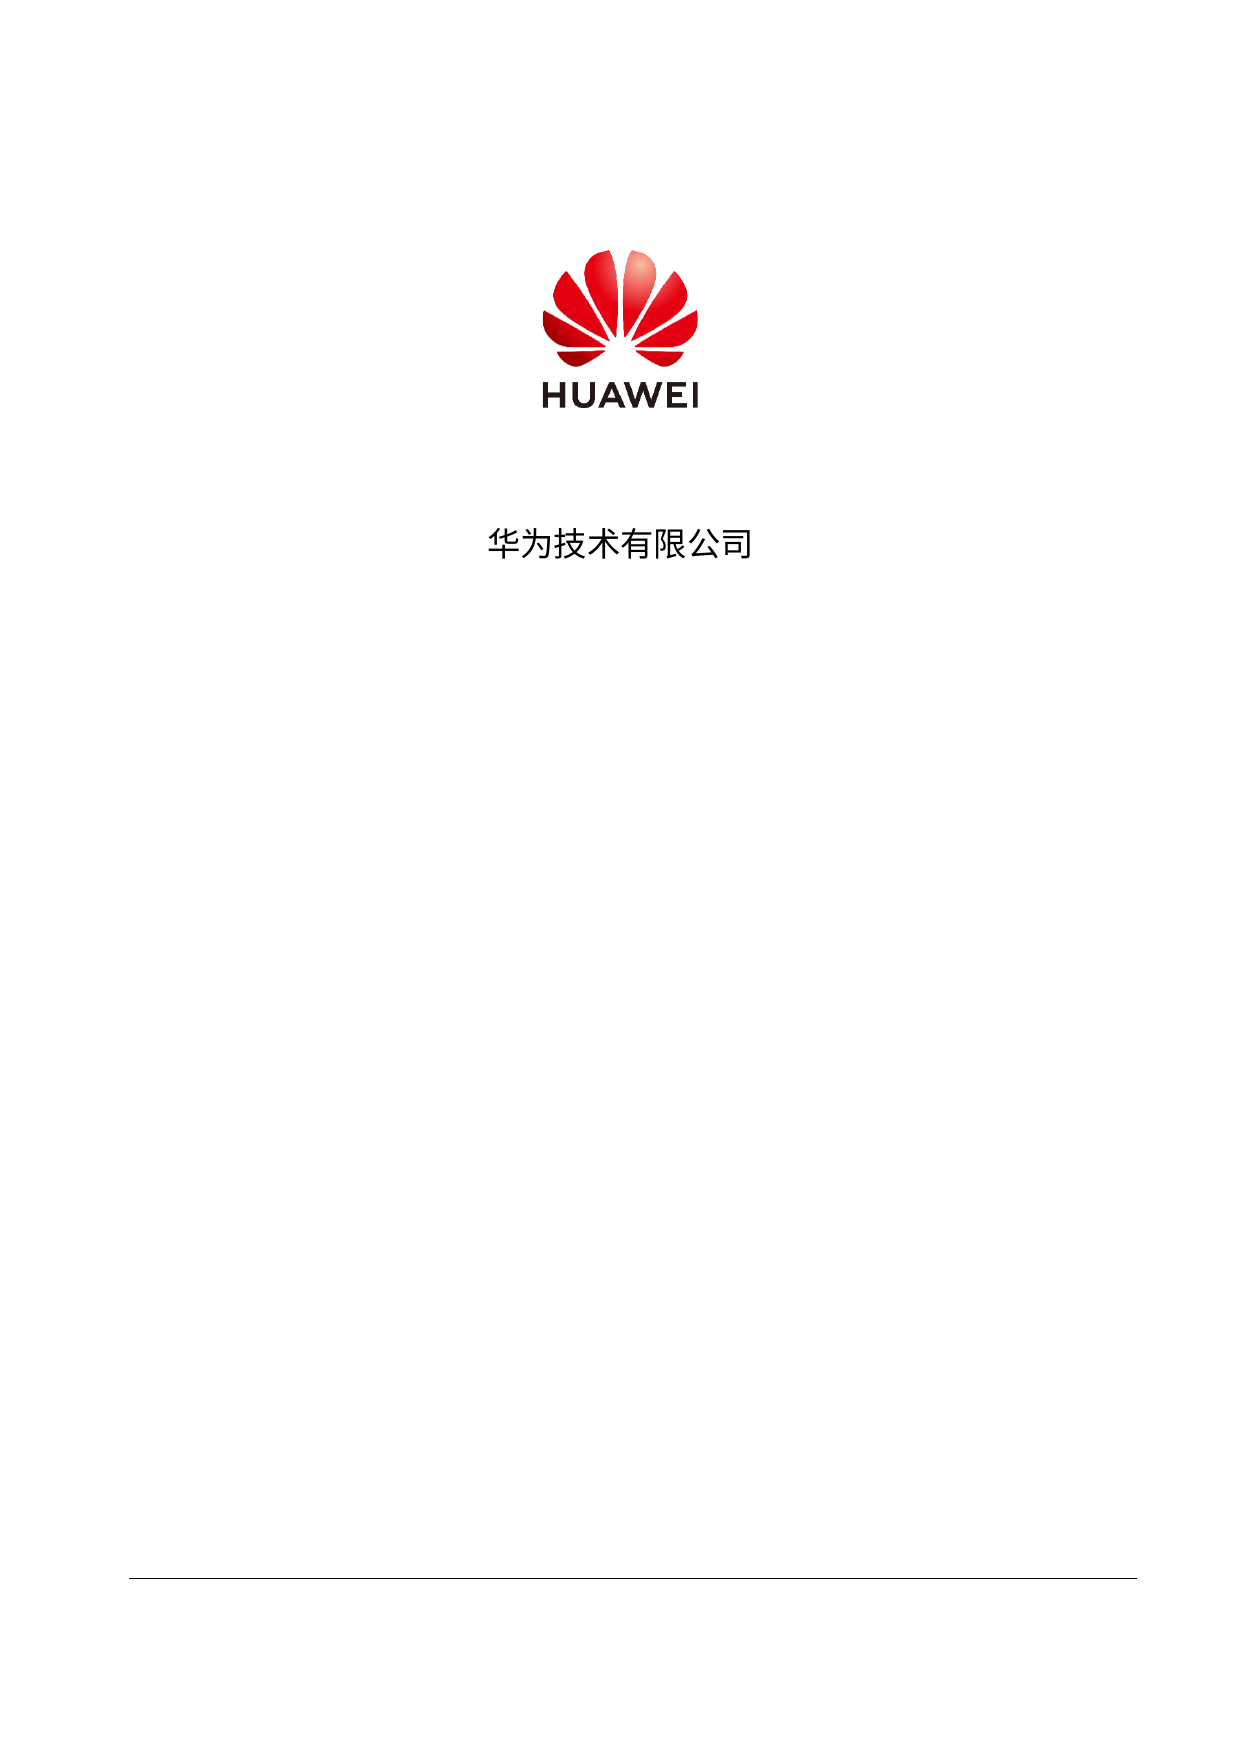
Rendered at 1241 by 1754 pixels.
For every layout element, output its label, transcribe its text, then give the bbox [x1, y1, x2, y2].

picture [542, 250, 698, 408]
text 华为技术有限公司 [118, 517, 1122, 566]
